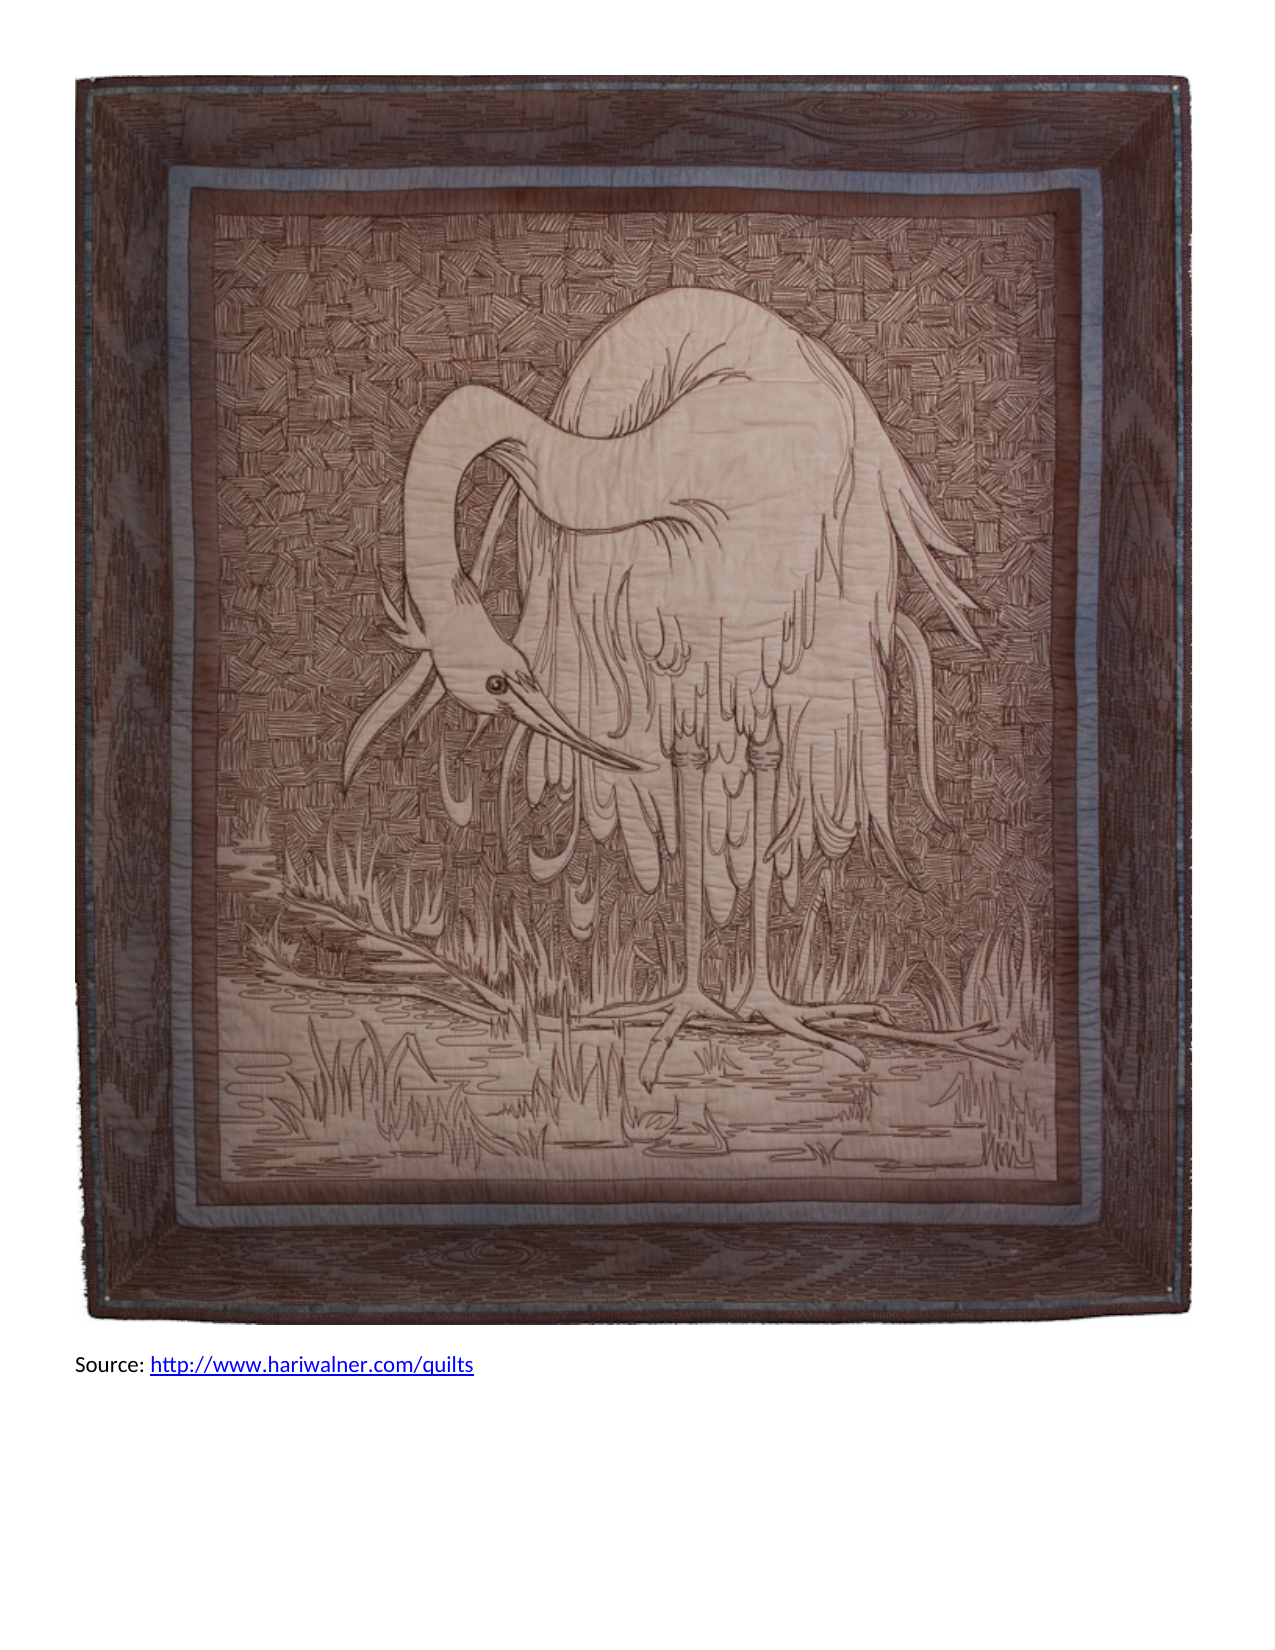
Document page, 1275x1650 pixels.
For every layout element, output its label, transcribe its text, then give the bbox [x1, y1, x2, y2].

text Source: http://www.hariwalner.com/quilts [75, 1350, 1200, 1378]
picture [75, 75, 1193, 1325]
